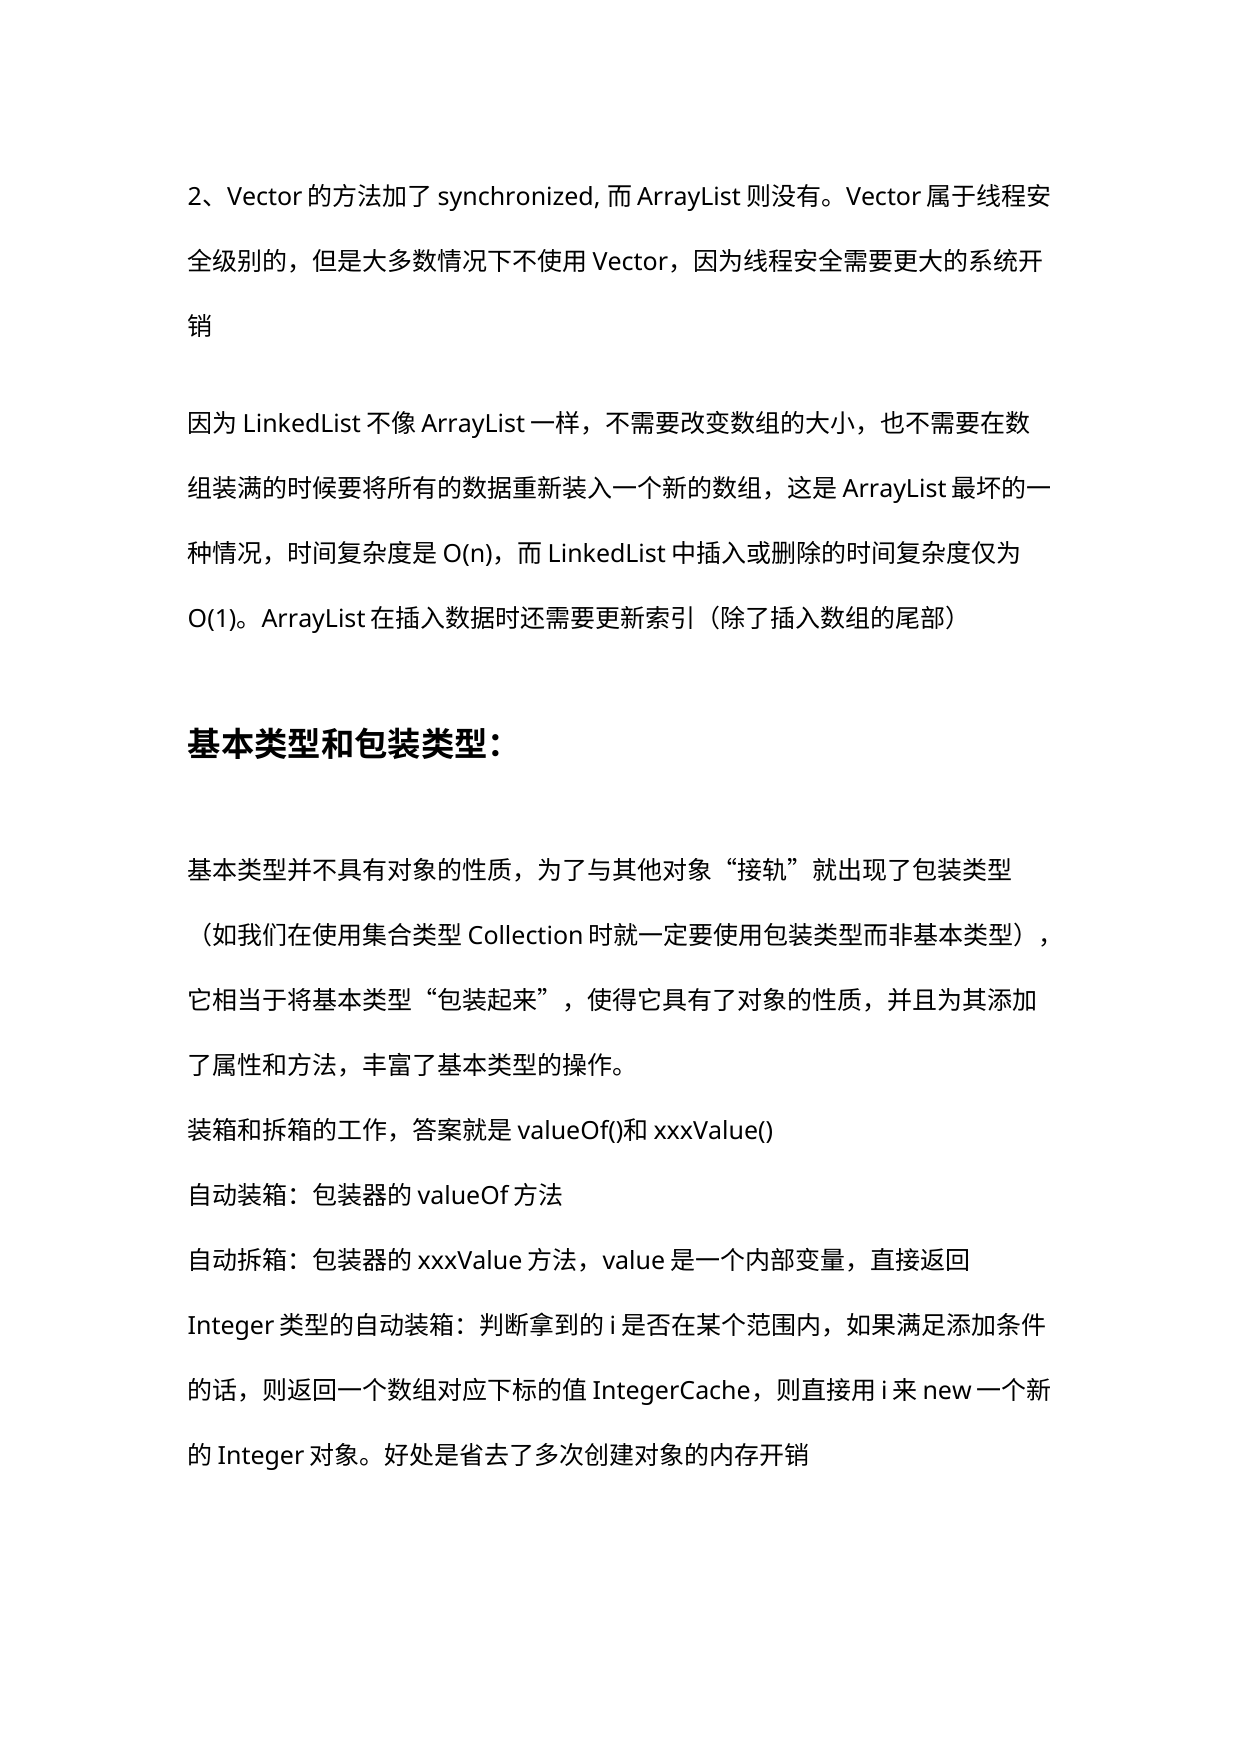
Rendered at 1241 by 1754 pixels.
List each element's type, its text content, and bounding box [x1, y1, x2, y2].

text 基本类型并不具有对象的性质，为了与其他对象“接轨”就出现了包装类型（如我们在使用集合类型Collection时就一定要使用包装类型而非基本类型），它相当于将基本类型“包装起来”，使得它具有了对象的性质，并且为其添加了属性和方法，丰富了基本类型的操作。 [187, 836, 1053, 1096]
text 装箱和拆箱的工作，答案就是valueOf()和xxxValue() [187, 1096, 1053, 1161]
text Integer类型的自动装箱：判断拿到的i是否在某个范围内，如果满足添加条件的话，则返回一个数组对应下标的值IntegerCache，则直接用i来new一个新的Integer对象。好处是省去了多次创建对象的内存开销 [187, 1291, 1053, 1486]
text 因为LinkedList不像ArrayList一样，不需要改变数组的大小，也不需要在数组装满的时候要将所有的数据重新装入一个新的数组，这是ArrayList最坏的一种情况，时间复杂度是O(n)，而LinkedList中插入或删除的时间复杂度仅为O(1)。ArrayList在插入数据时还需要更新索引（除了插入数组的尾部） [187, 389, 1053, 649]
text 自动拆箱：包装器的xxxValue方法，value是一个内部变量，直接返回 [187, 1226, 1053, 1291]
text 2、Vector的方法加了synchronized, 而ArrayList则没有。Vector属于线程安全级别的，但是大多数情况下不使用Vector，因为线程安全需要更大的系统开销 [187, 162, 1053, 357]
subtitle 基本类型和包装类型： [187, 709, 1053, 774]
text 自动装箱：包装器的valueOf方法 [187, 1161, 1053, 1226]
